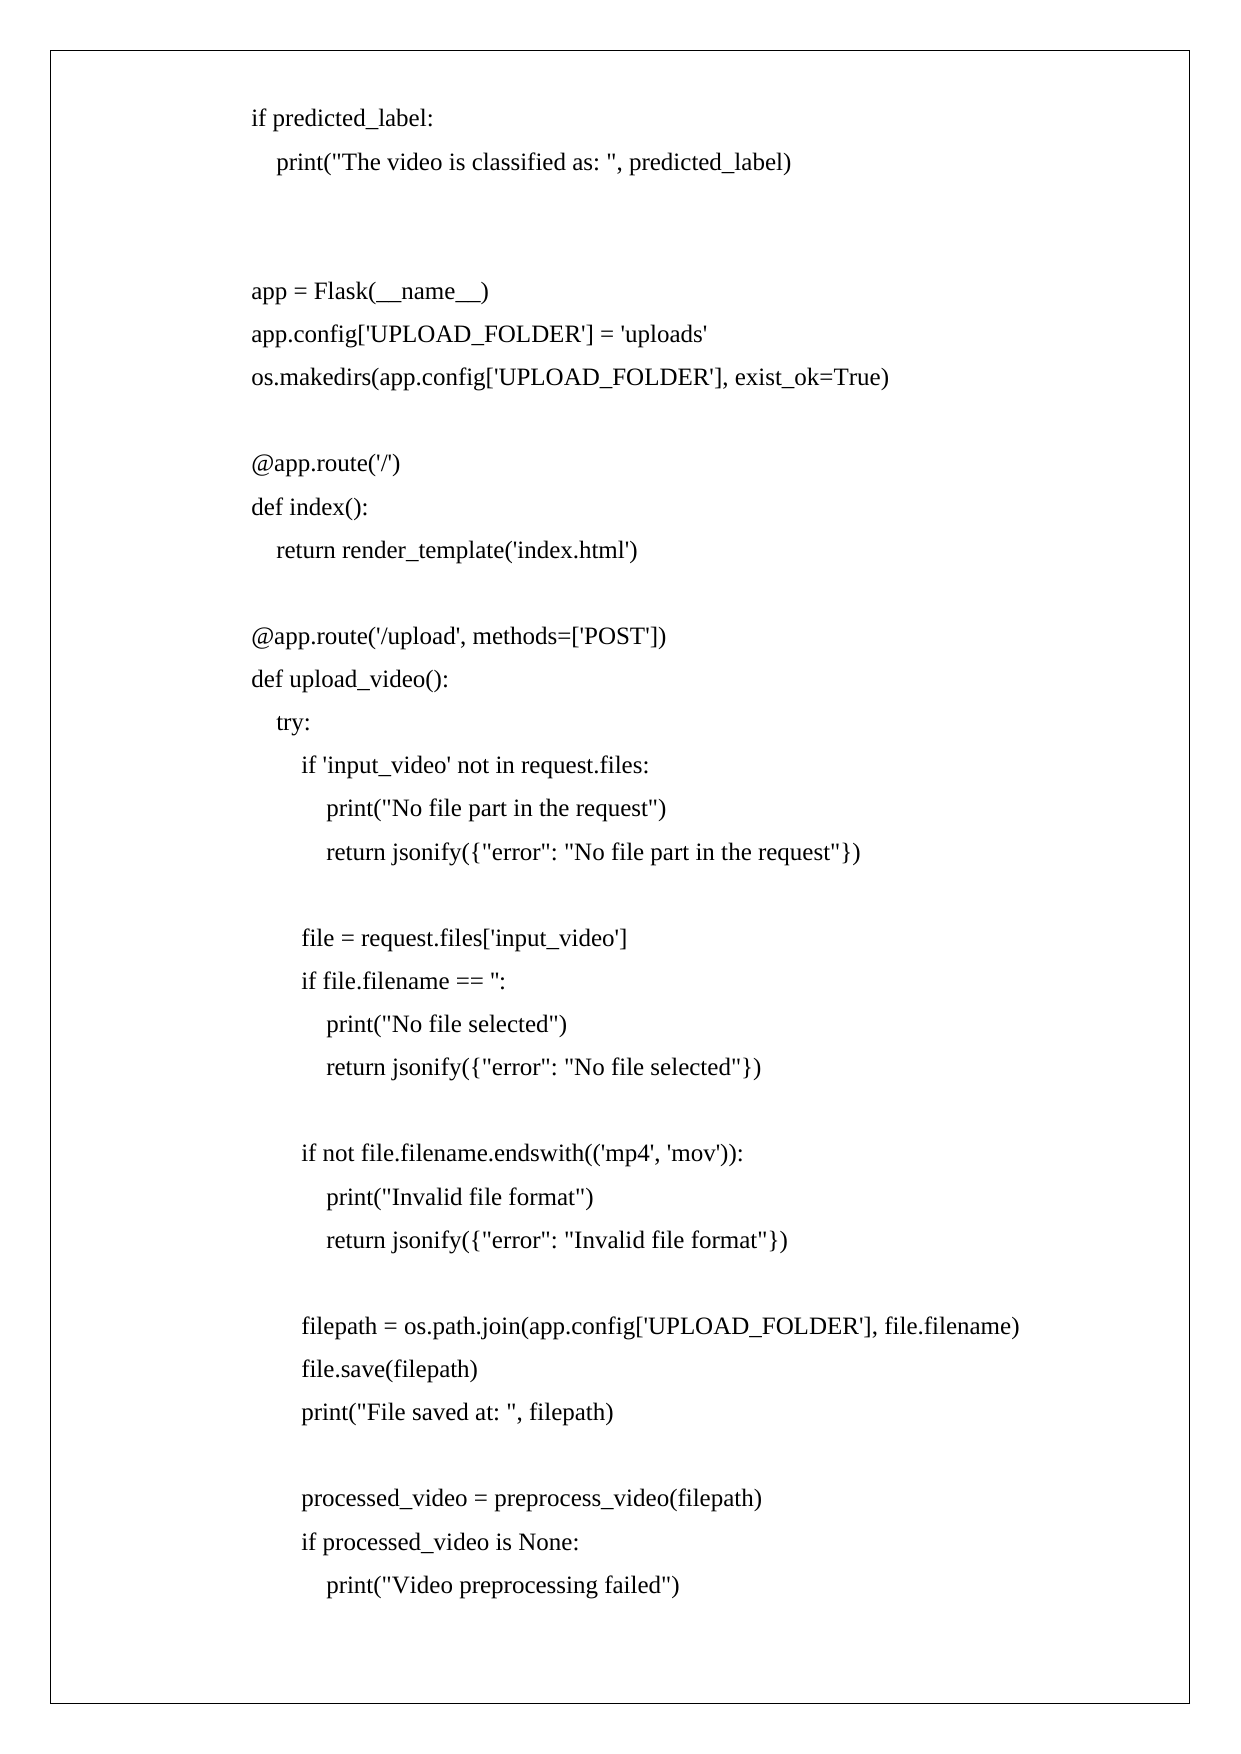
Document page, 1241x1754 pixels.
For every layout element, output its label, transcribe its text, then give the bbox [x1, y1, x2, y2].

text return jsonify({"error": "No file part in the request"}) [251, 837, 1093, 865]
text @app.route('/') [251, 448, 1093, 477]
text return render_template('index.html') [251, 535, 1093, 563]
text file.save(filepath) [251, 1354, 1093, 1383]
text if predicted_label: [251, 103, 1093, 132]
text print("No file selected") [251, 1009, 1093, 1038]
text print("File saved at: ", filepath) [251, 1397, 1093, 1426]
text if 'input_video' not in request.files: [251, 750, 1093, 779]
text app.config['UPLOAD_FOLDER'] = 'uploads' [251, 319, 1093, 348]
text print("The video is classified as: ", predicted_label) [251, 147, 1093, 175]
text return jsonify({"error": "No file selected"}) [251, 1052, 1093, 1081]
text print("No file part in the request") [251, 793, 1093, 822]
text app = Flask(__name__) [251, 276, 1093, 305]
text processed_video = preprocess_video(filepath) [251, 1483, 1093, 1512]
text return jsonify({"error": "Invalid file format"}) [251, 1225, 1093, 1253]
text print("Invalid file format") [251, 1182, 1093, 1210]
text print("Video preprocessing failed") [251, 1570, 1093, 1598]
text def upload_video(): [251, 664, 1093, 693]
text os.makedirs(app.config['UPLOAD_FOLDER'], exist_ok=True) [251, 362, 1093, 391]
text if file.filename == '': [251, 966, 1093, 995]
text try: [251, 707, 1093, 736]
text if processed_video is None: [251, 1527, 1093, 1555]
text filepath = os.path.join(app.config['UPLOAD_FOLDER'], file.filename) [251, 1311, 1093, 1340]
text @app.route('/upload', methods=['POST']) [251, 621, 1093, 650]
text if not file.filename.endswith(('mp4', 'mov')): [251, 1138, 1093, 1167]
text def index(): [251, 492, 1093, 520]
text file = request.files['input_video'] [251, 923, 1093, 952]
